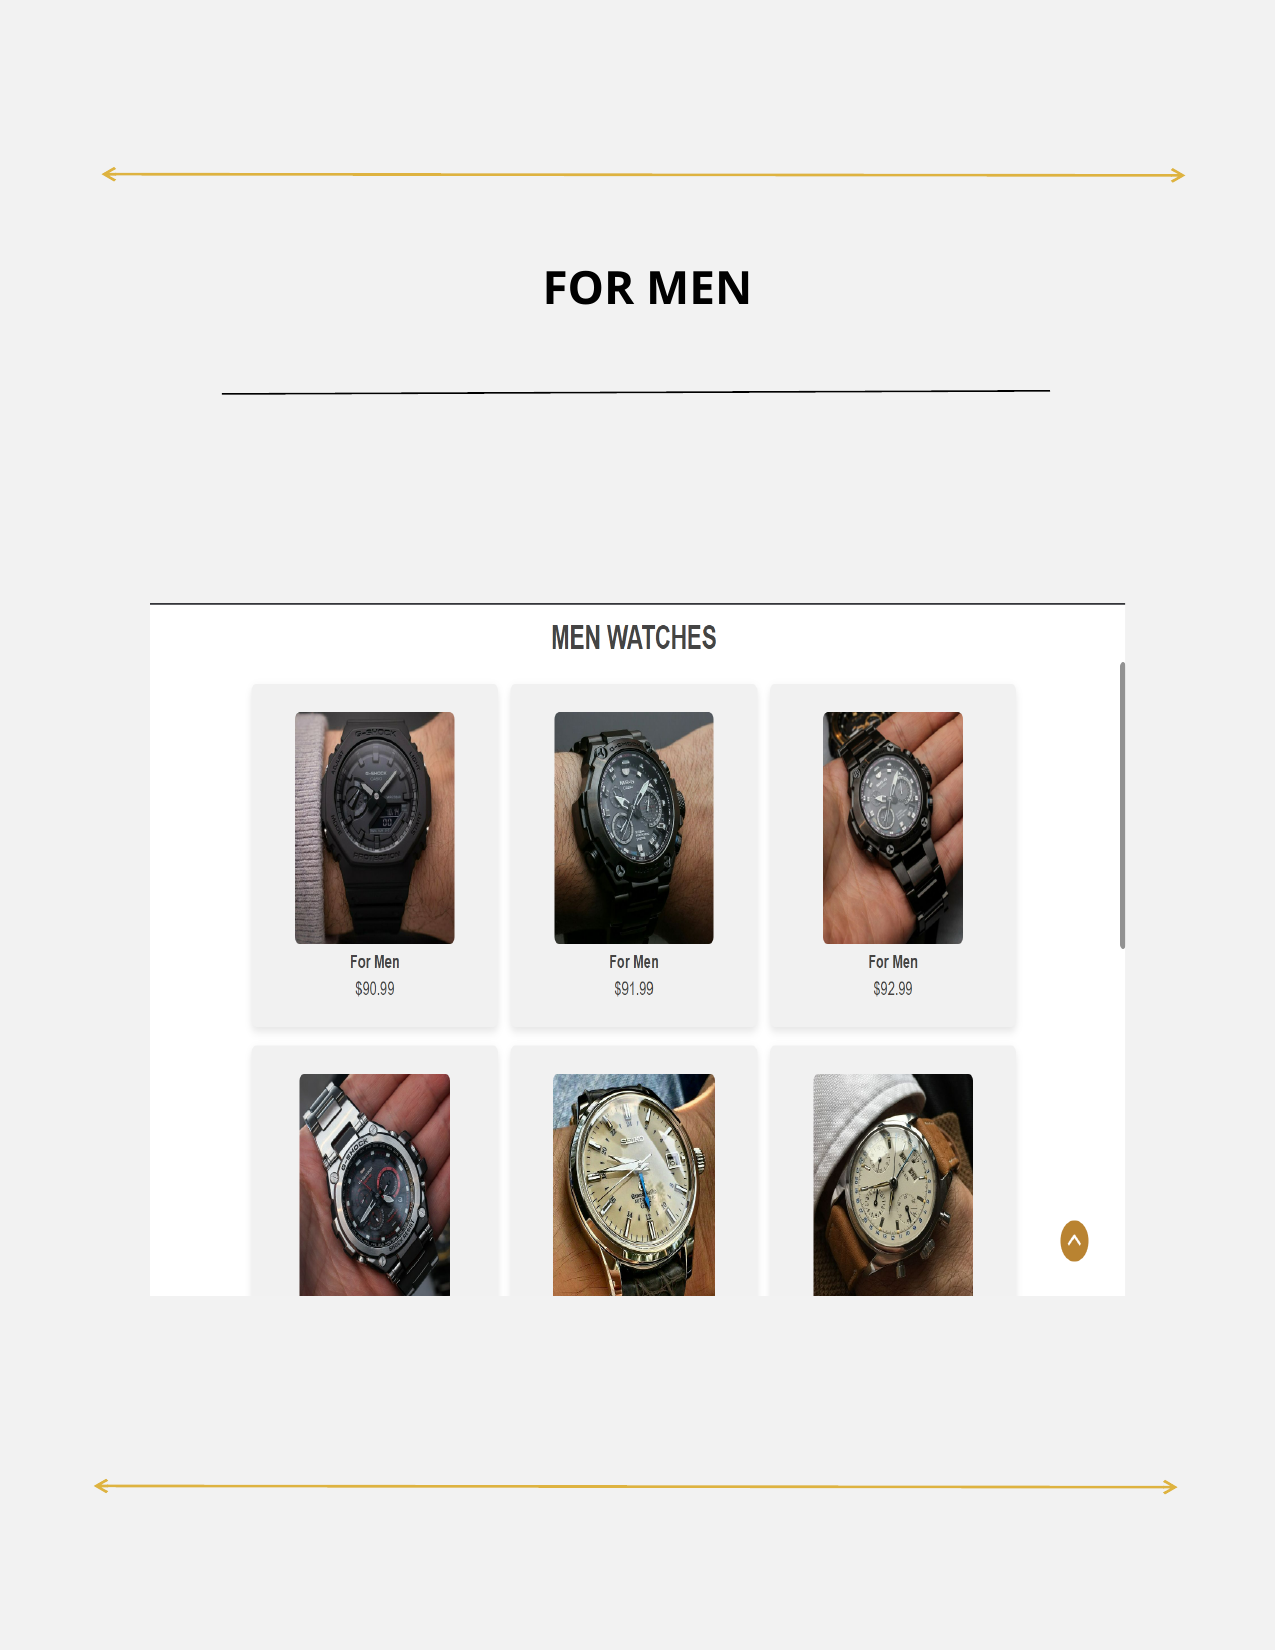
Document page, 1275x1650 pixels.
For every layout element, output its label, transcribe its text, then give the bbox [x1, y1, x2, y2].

text FOR MEN [150, 256, 1125, 318]
picture [150, 603, 1125, 1296]
